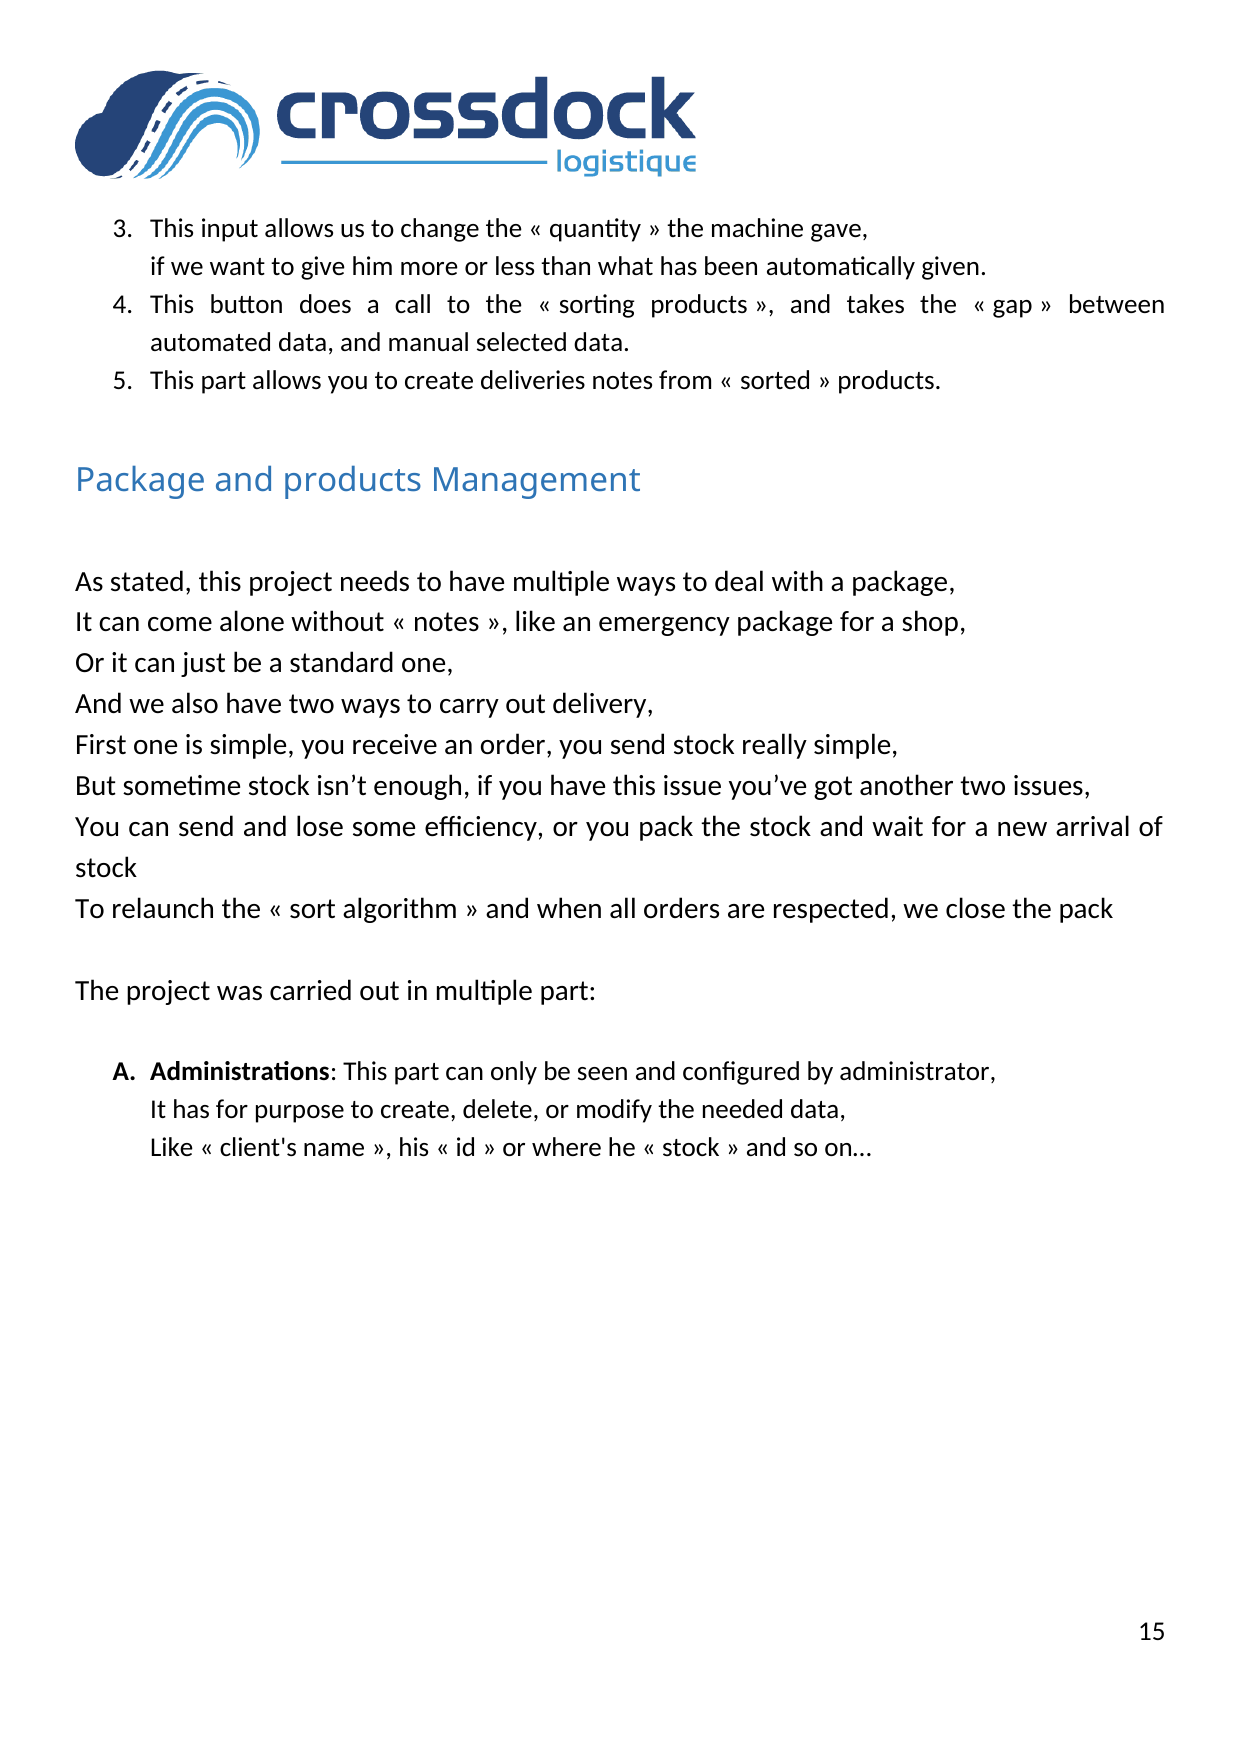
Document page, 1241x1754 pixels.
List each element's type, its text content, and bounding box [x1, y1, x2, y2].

text To relaunch the « sort algorithm » and when all orders are respected, we close the pack [75, 890, 1165, 926]
list This button does a call to the « sorting products », and takes the « gap » between automated data, and manual selected data. [112, 287, 1165, 358]
list Administrations: This part can only be seen and configured by administrator, [112, 1054, 1165, 1087]
text As stated, this project needs to have multiple ways to deal with a package, [75, 563, 1165, 598]
text The project was carried out in multiple part: [75, 972, 1165, 1008]
text You can send and lose some efficiency, or you pack the stock and wait for a new arrival of stock [75, 808, 1165, 885]
list Like « client's name », his « id » or where he « stock » and so on… [150, 1130, 1165, 1163]
text And we also have two ways to carry out delivery, [75, 685, 1165, 721]
list This input allows us to change the « quantity » the machine gave, [112, 212, 1165, 245]
list It has for purpose to create, delete, or modify the needed data, [150, 1092, 1165, 1125]
subtitle Package and products Management [75, 456, 1165, 501]
text But sometime stock isn’t enough, if you have this issue you’ve got another two issues, [75, 767, 1165, 803]
text Or it can just be a standard one, [75, 644, 1165, 680]
picture [75, 70, 696, 179]
list if we want to give him more or less than what has been automatically given. [150, 249, 1165, 283]
text It can come alone without « notes », like an emergency package for a shop, [75, 603, 1165, 639]
text First one is simple, you receive an order, you send stock really simple, [75, 726, 1165, 762]
list This part allows you to create deliveries notes from « sorted » products. [112, 363, 1165, 396]
